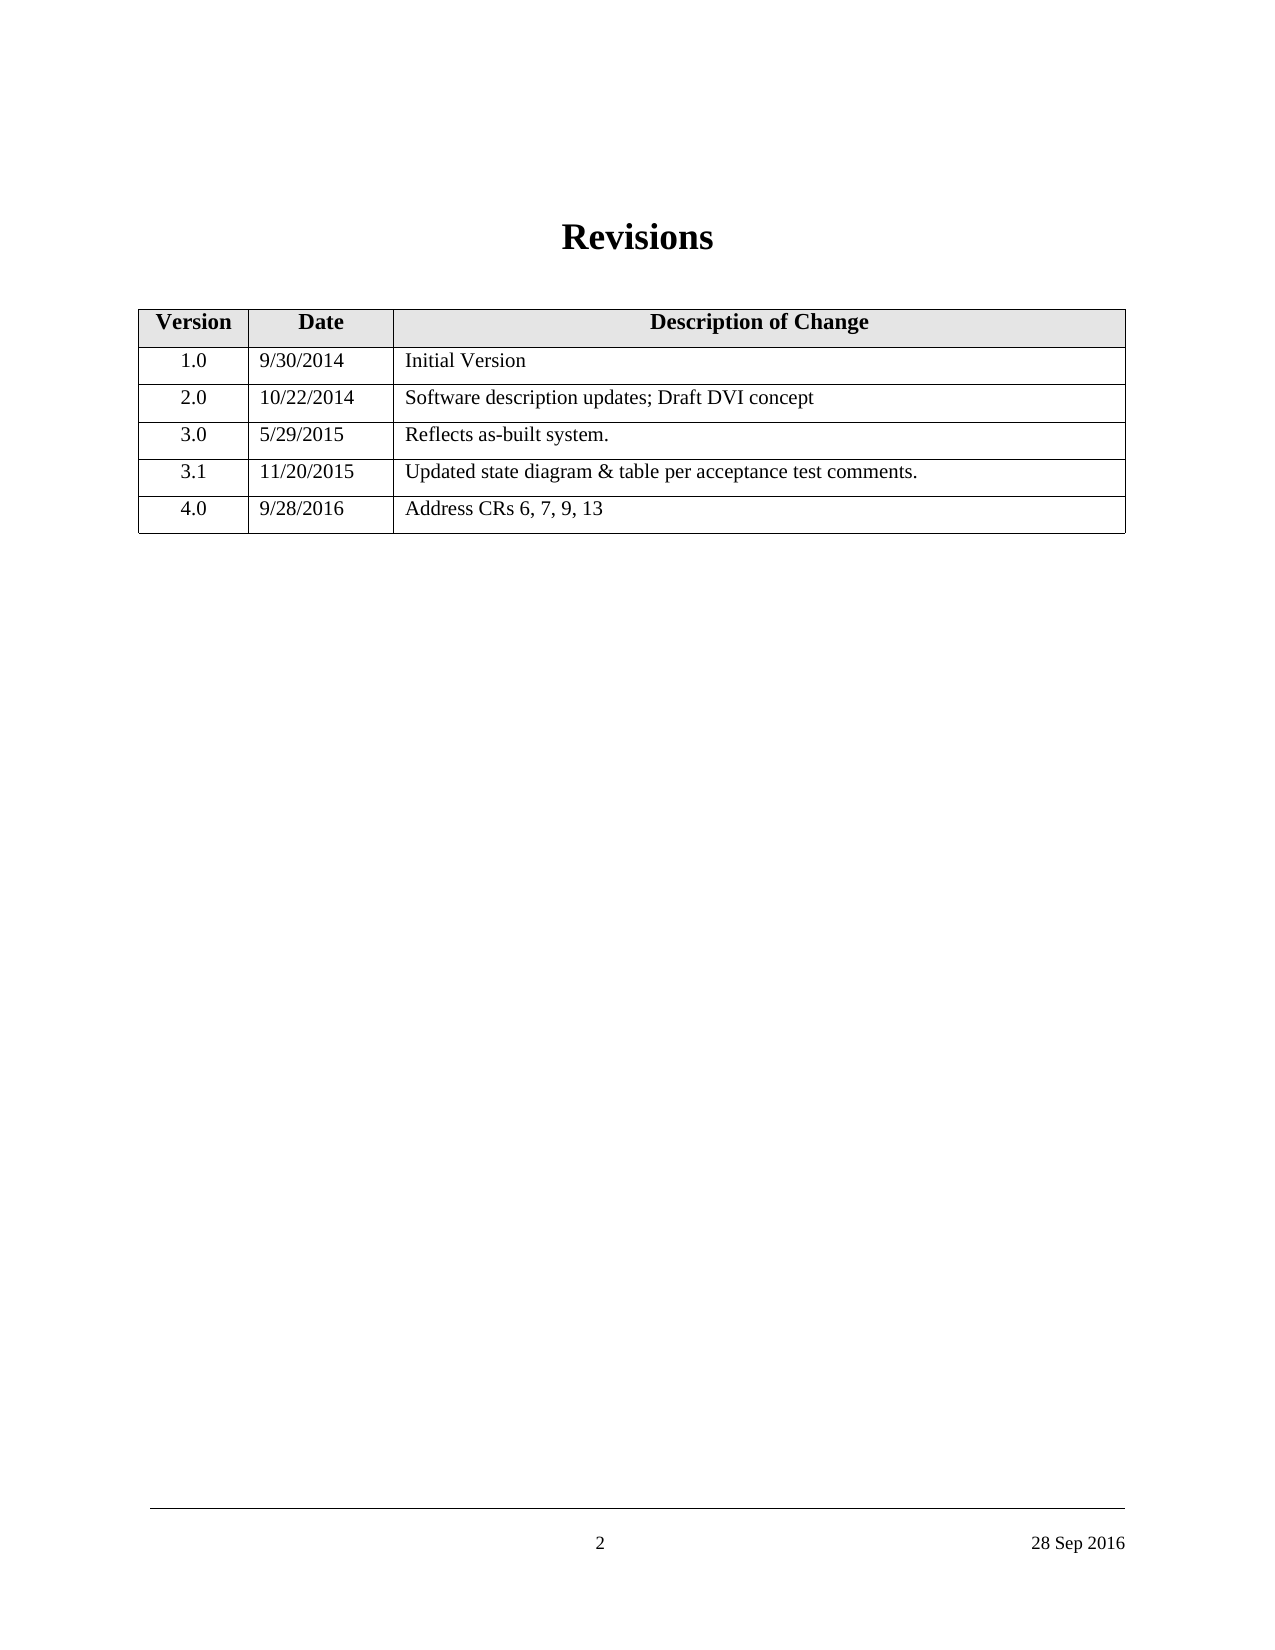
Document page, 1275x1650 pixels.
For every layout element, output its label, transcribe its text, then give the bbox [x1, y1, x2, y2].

table_header Version [139, 310, 248, 347]
table_cell 10/22/2014 [249, 385, 393, 421]
table_cell Software description updates; Draft DVI concept [394, 385, 1125, 421]
text Revisions [150, 215, 1125, 258]
table_cell 11/20/2015 [249, 460, 393, 496]
table_cell 9/28/2016 [249, 497, 393, 533]
table_cell Reflects as-built system. [394, 423, 1125, 458]
table_cell Updated state diagram & table per acceptance test comments. [394, 460, 1125, 496]
table_cell Initial Version [394, 348, 1125, 384]
table_cell 2.0 [139, 385, 248, 421]
table_header Description of Change [394, 310, 1125, 347]
table_cell 3.0 [139, 423, 248, 458]
table_cell 5/29/2015 [249, 423, 393, 458]
table_cell 3.1 [139, 460, 248, 496]
table_cell 4.0 [139, 497, 248, 533]
table_header Date [249, 310, 393, 347]
table_cell 9/30/2014 [249, 348, 393, 384]
table_cell Address CRs 6, 7, 9, 13 [394, 497, 1125, 533]
table_cell 1.0 [139, 348, 248, 384]
